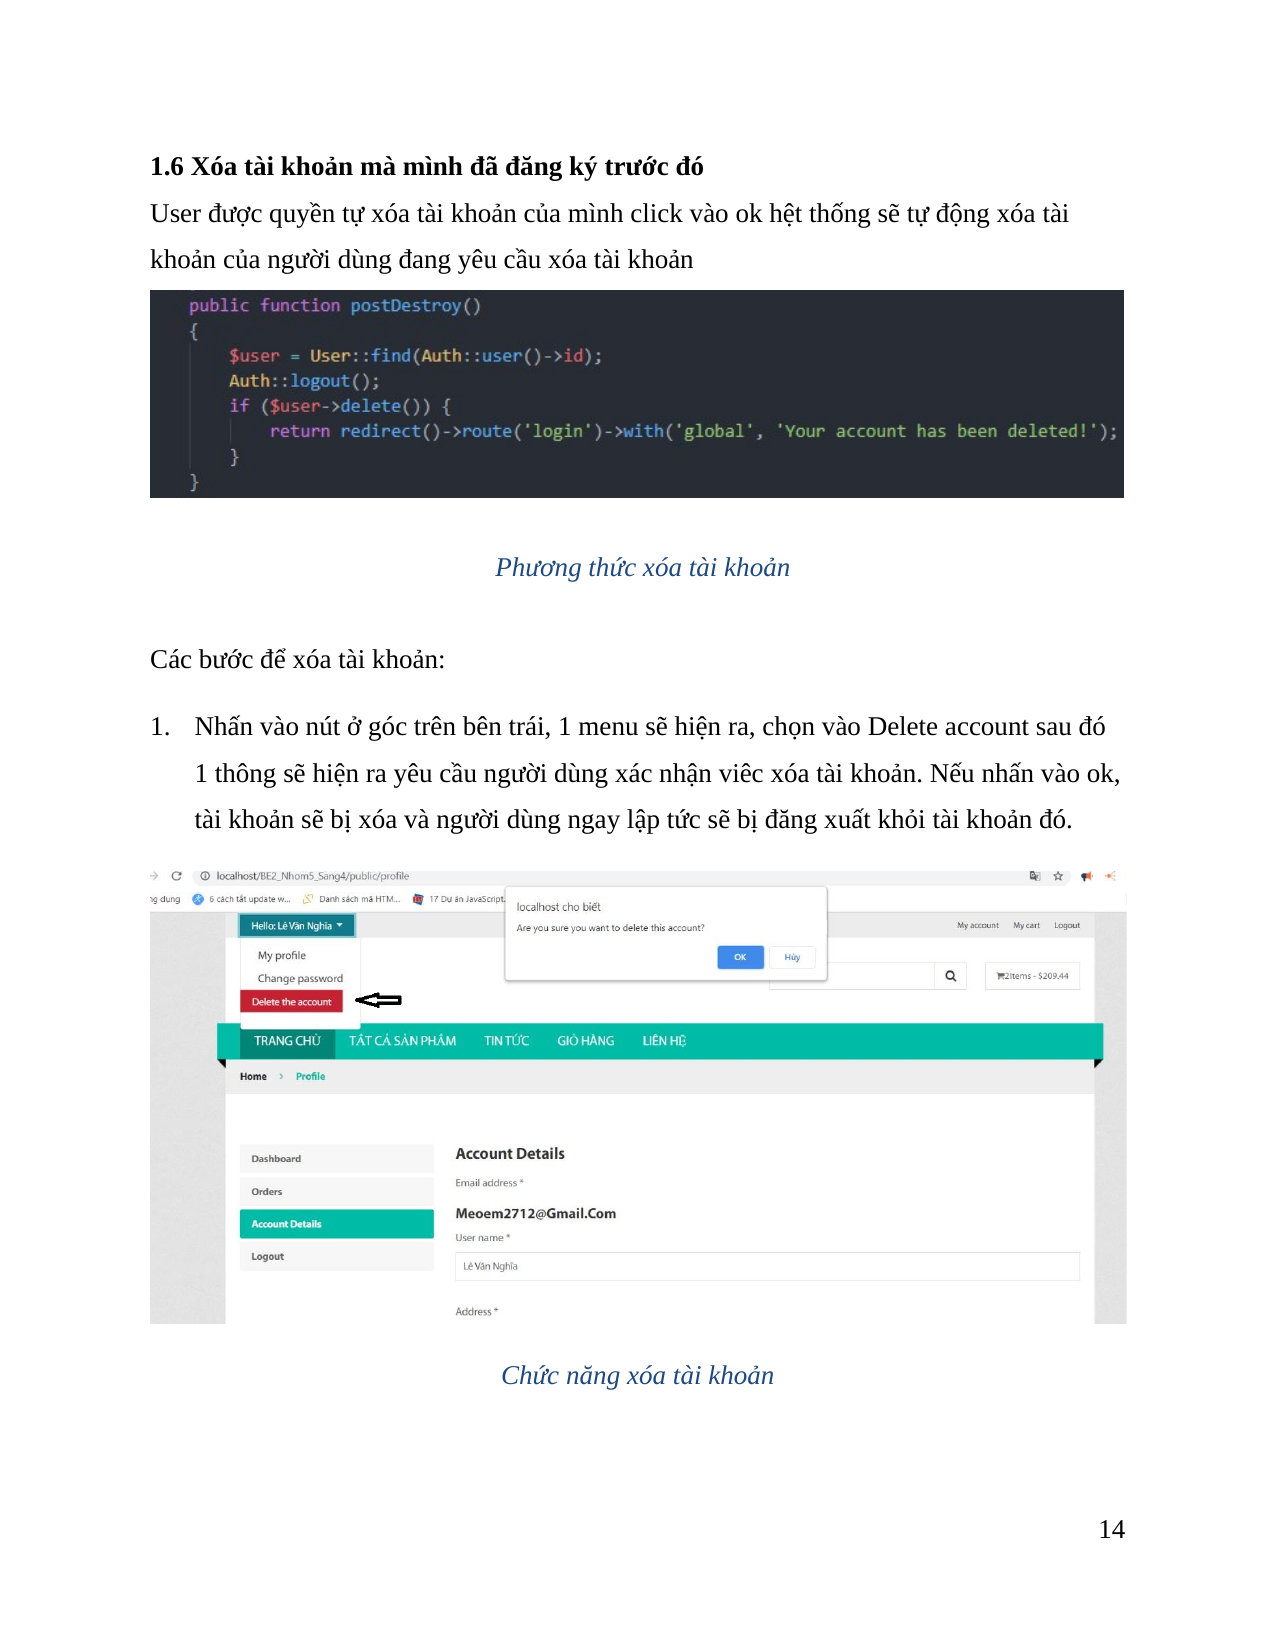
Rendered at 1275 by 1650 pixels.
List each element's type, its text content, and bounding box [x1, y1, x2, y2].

list Nhấn vào nút ở góc trên bên trái, 1 menu sẽ hiện ra, chọn vào Delete account sau đó 1 thông sẽ hiện ra yêu cầu người dùng xác nhận viêc xóa tài khoản. Nếu nhấn vào ok, tài khoản sẽ bị xóa và người dùng ngay lập tức sẽ bị đăng xuất khỏi tài khoản đó. [150, 710, 1125, 835]
text Các bước để xóa tài khoản: [150, 534, 1125, 674]
picture [150, 290, 1124, 498]
subtitle 1.6 Xóa tài khoản mà mình đã đăng ký trước đó [150, 150, 1125, 181]
picture [150, 871, 1127, 1324]
text Chức năng xóa tài khoản [150, 1359, 1125, 1391]
